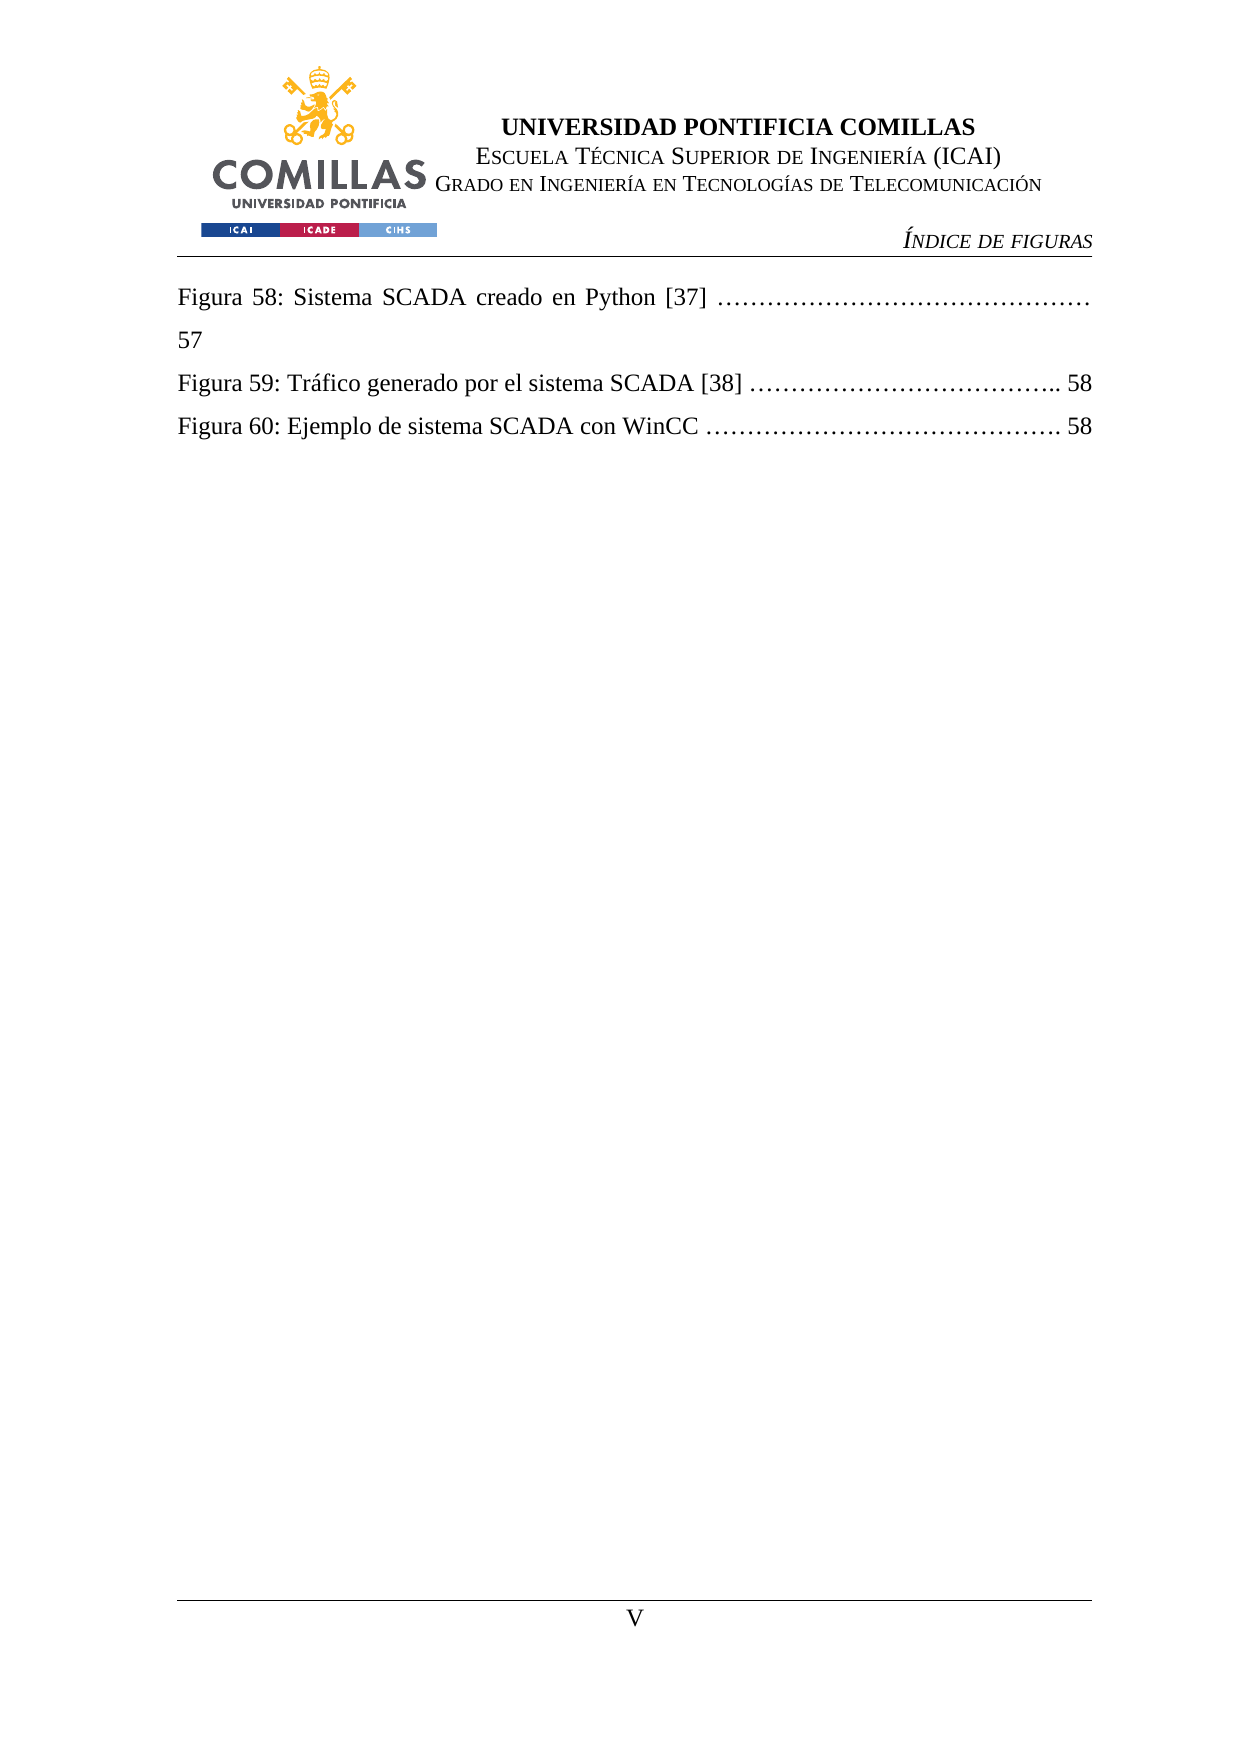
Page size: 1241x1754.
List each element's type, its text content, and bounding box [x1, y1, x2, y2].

text Figura 60: Ejemplo de sistema SCADA con WinCC ……………………………………. 58 [177, 411, 1092, 440]
text Figura 59: Tráfico generado por el sistema SCADA [38] ……………………………….. 58 [177, 368, 1092, 397]
text Figura 58: Sistema SCADA creado en Python [37] ……………………………………… 57 [177, 282, 1092, 353]
